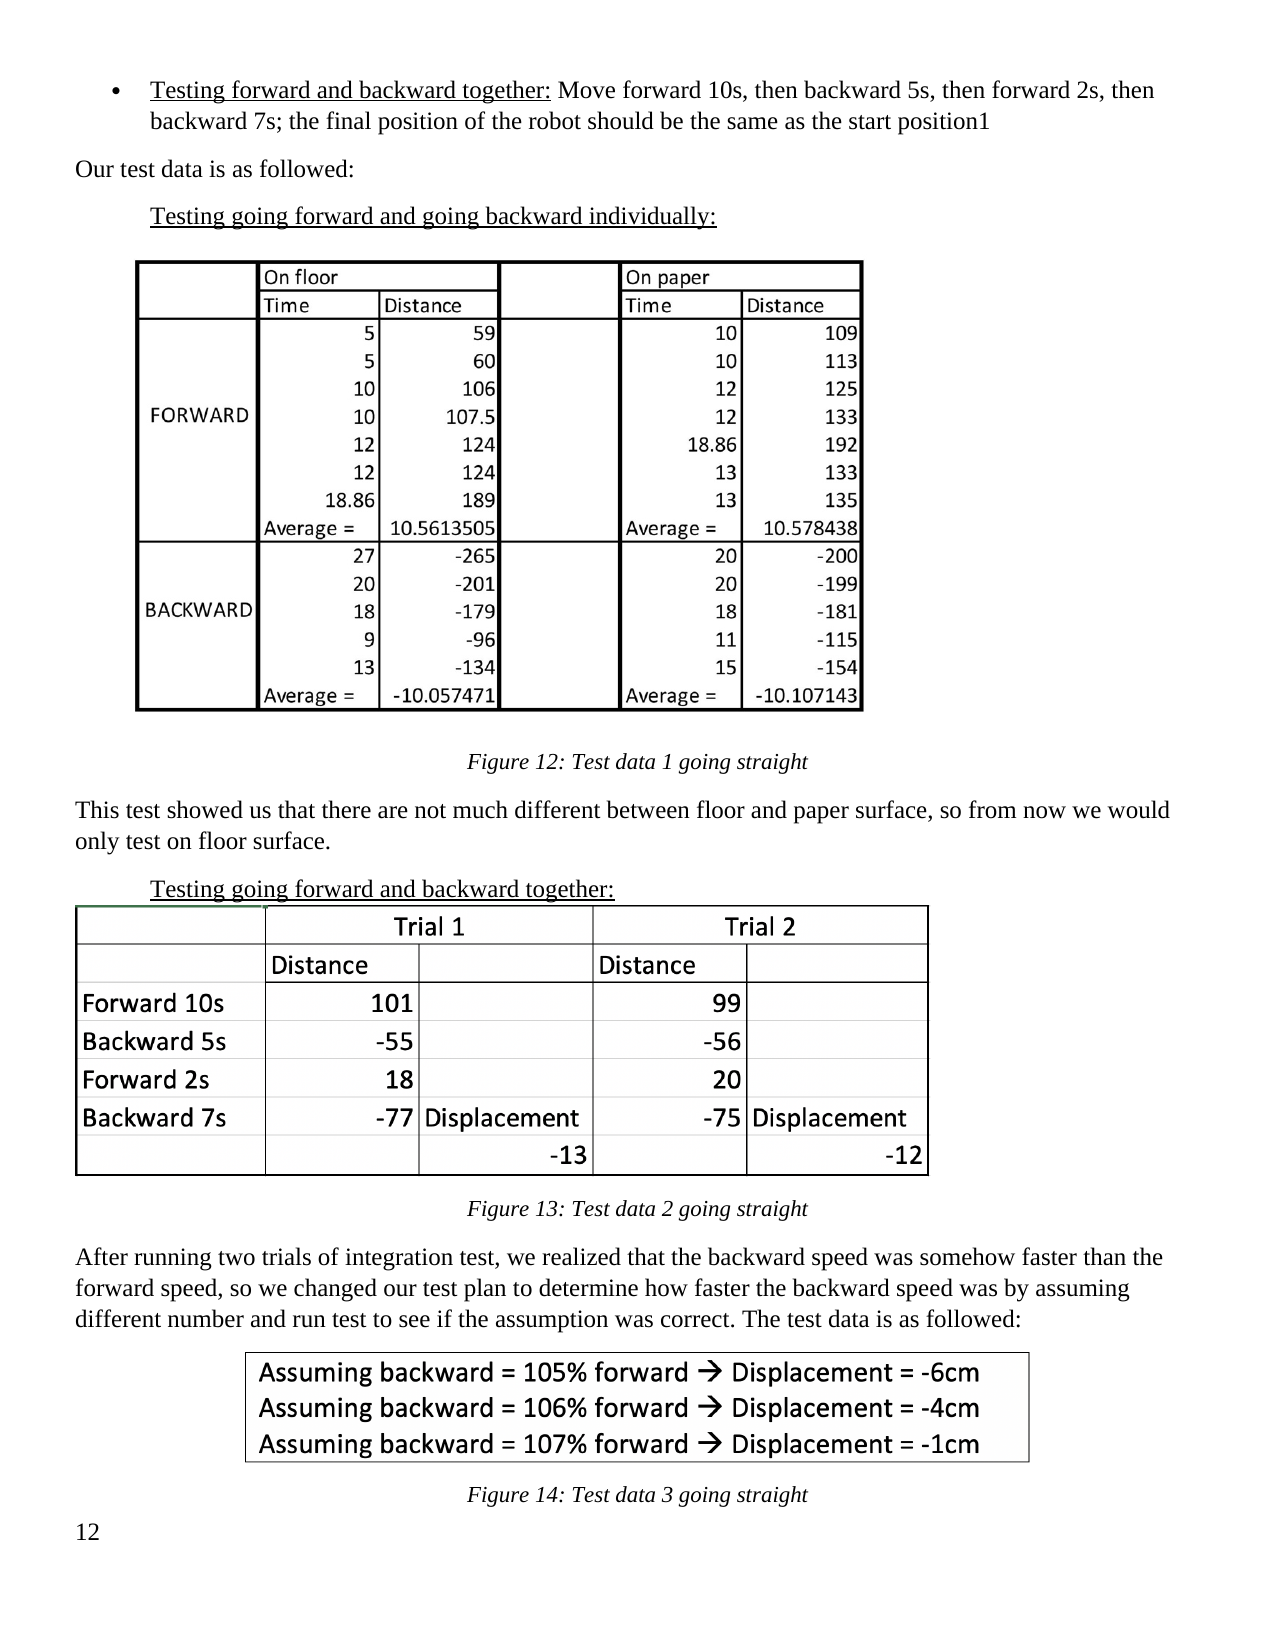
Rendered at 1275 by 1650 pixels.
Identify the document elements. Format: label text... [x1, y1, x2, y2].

text Figure 13: Test data 2 going straight [75, 1195, 1200, 1222]
text After running two trials of integration test, we realized that the backward speed was somehow faster than the forward speed, so we changed our test plan to determine how faster the backward speed was by assuming different number and run test to see if the assumption was correct. The test data is as followed: [75, 1242, 1200, 1333]
picture [244, 1352, 1031, 1463]
text Figure 12: Test data 1 going straight [75, 748, 1200, 774]
text Figure 14: Test data 3 going straight [75, 1481, 1200, 1508]
text This test showed us that there are not much different between floor and paper surface, so from now we would only test on floor surface. [75, 795, 1200, 855]
picture [75, 905, 931, 1177]
list Testing forward and backward together: Move forward 10s, then backward 5s, then forward 2s, then backward 7s; the final position of the robot should be the same as the start position1 [112, 75, 1200, 135]
picture [75, 232, 913, 730]
text Our test data is as followed: [75, 154, 1200, 182]
